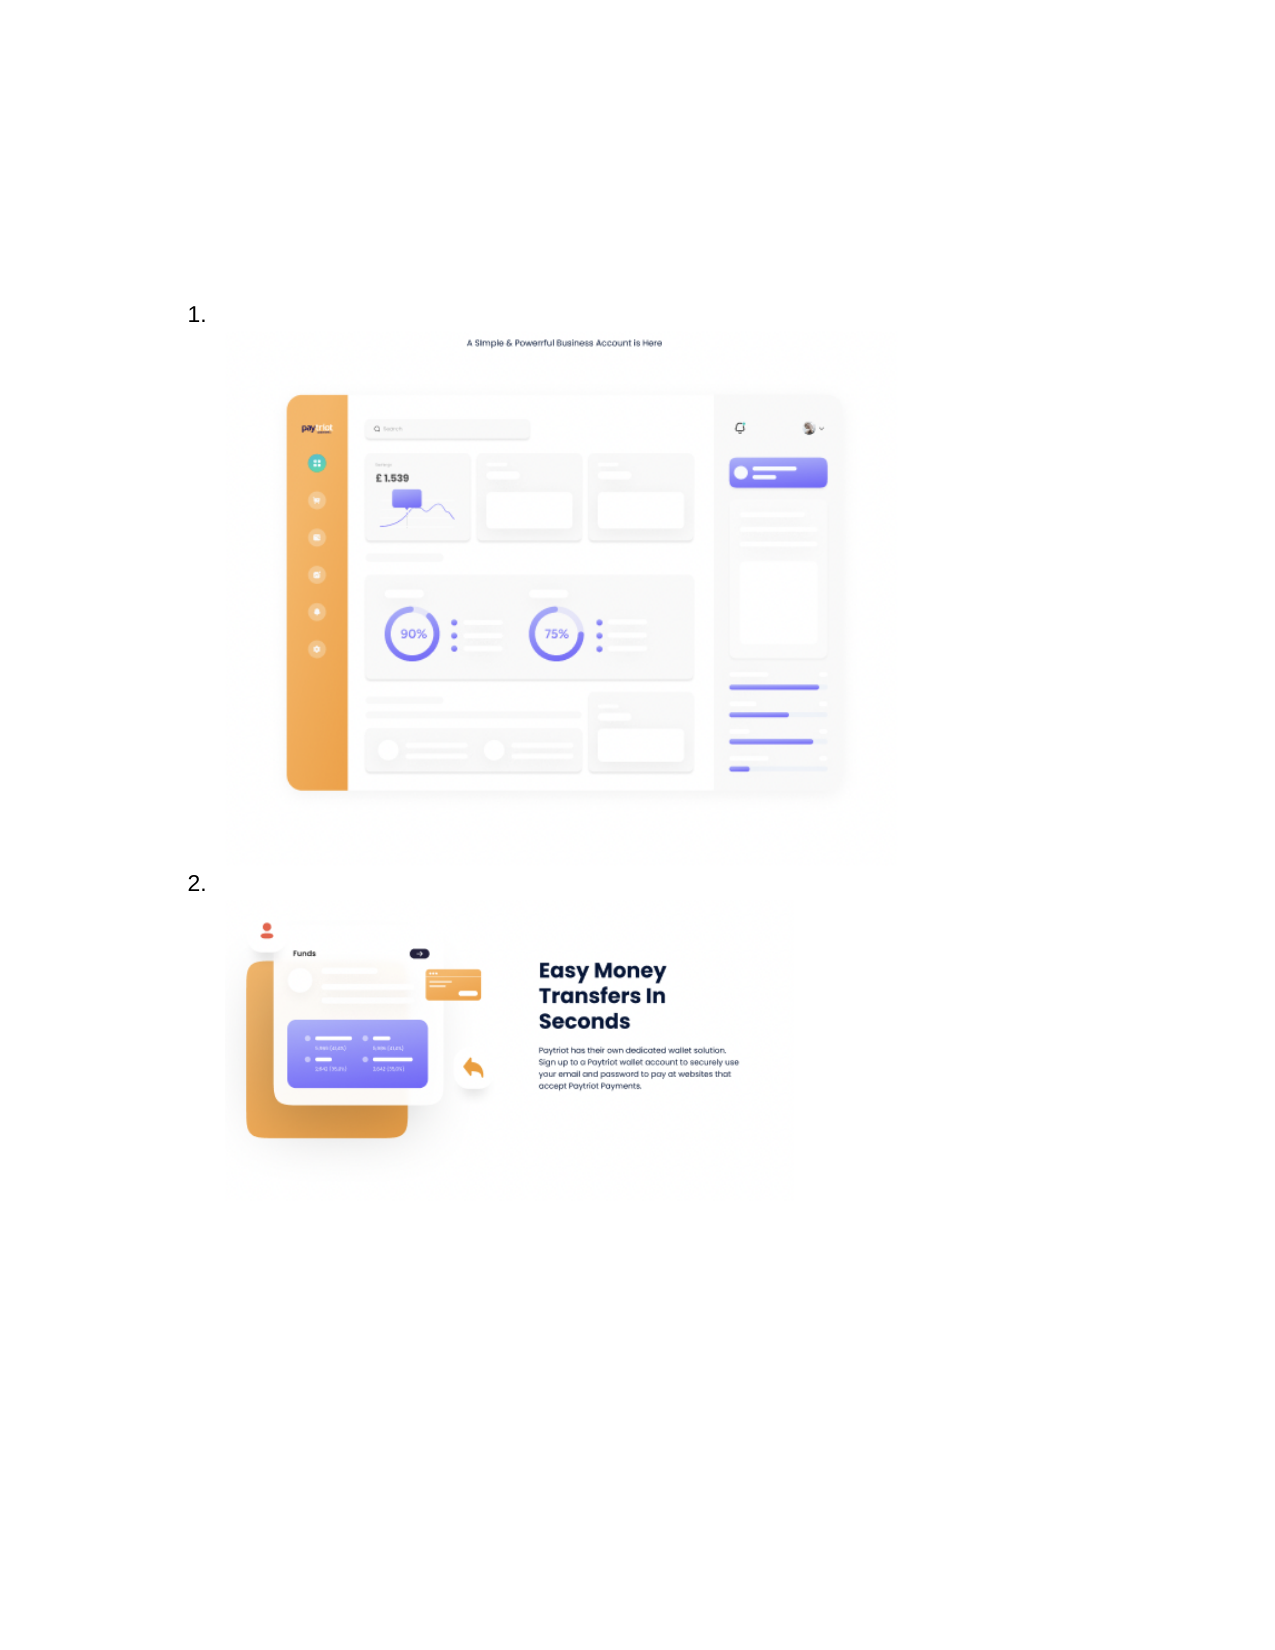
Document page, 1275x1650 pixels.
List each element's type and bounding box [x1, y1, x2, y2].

picture [225, 900, 795, 1201]
picture [225, 331, 898, 866]
